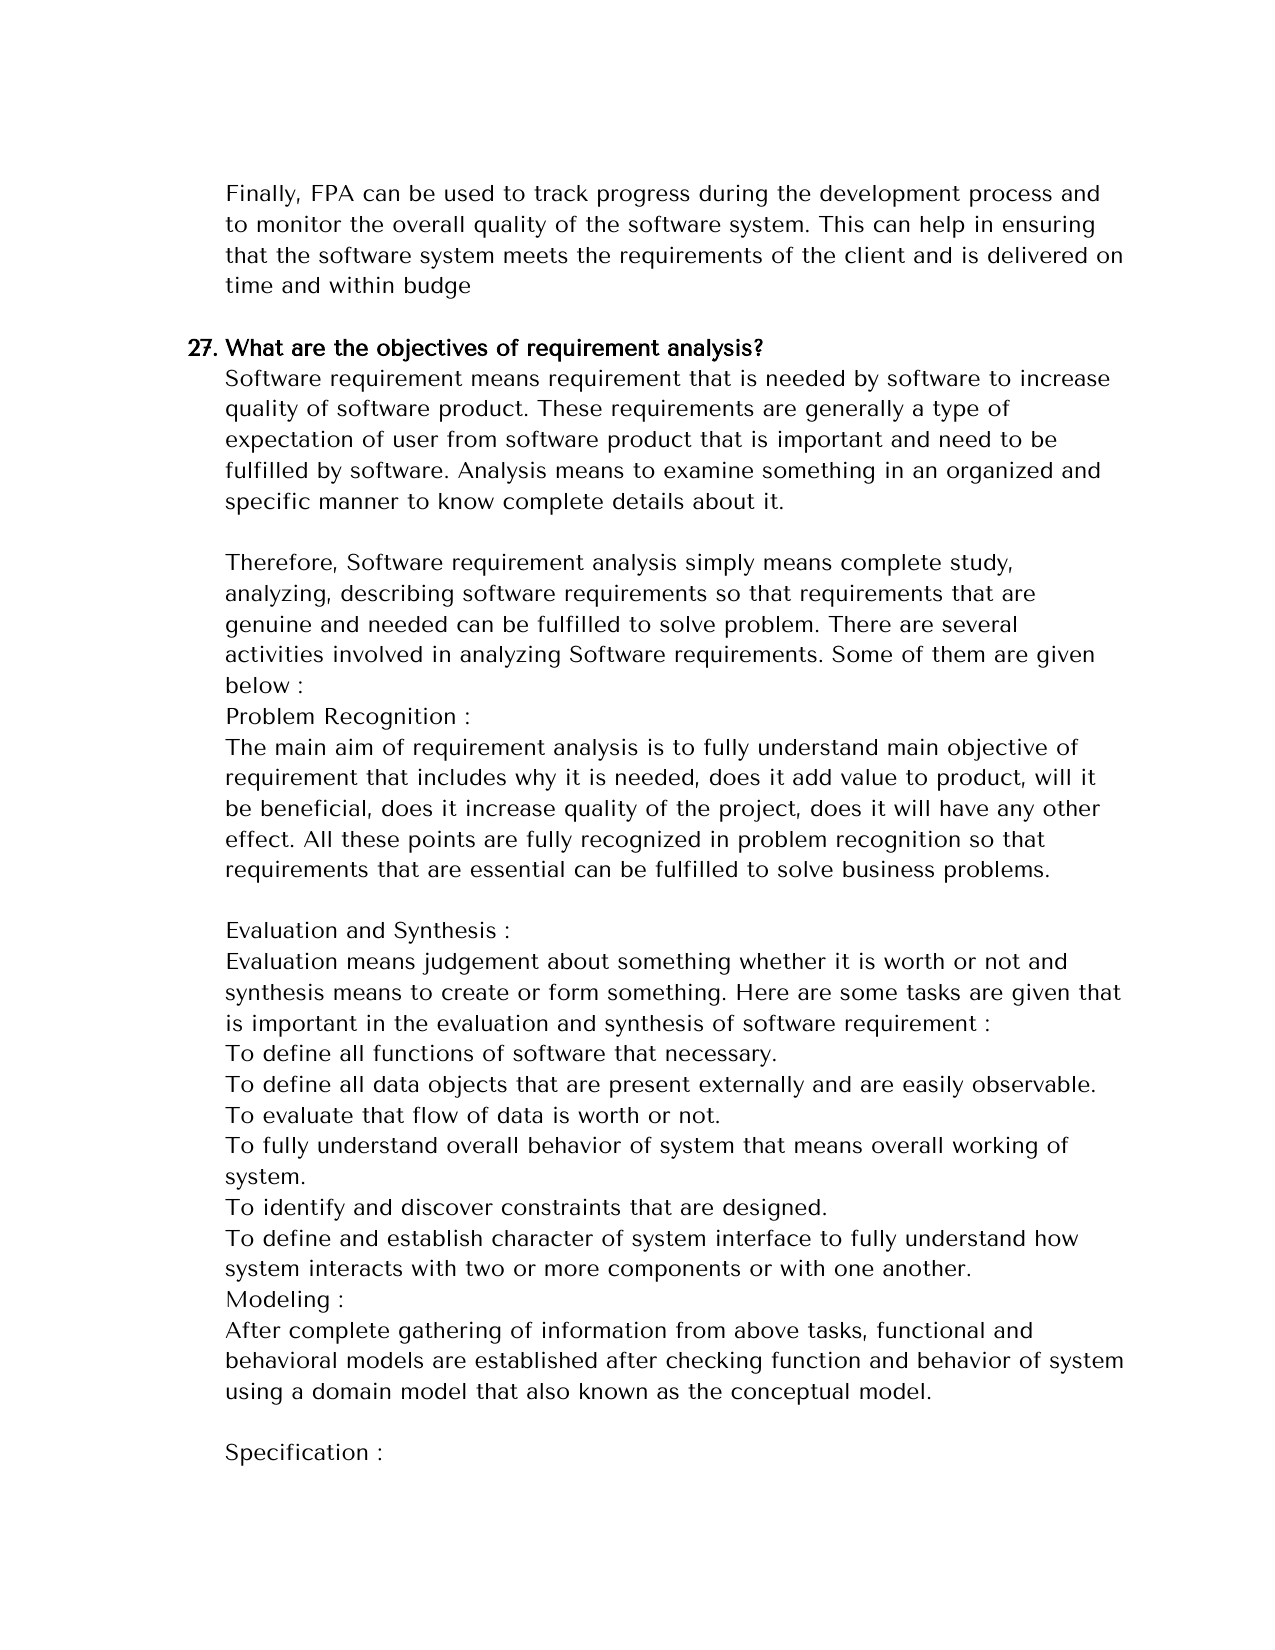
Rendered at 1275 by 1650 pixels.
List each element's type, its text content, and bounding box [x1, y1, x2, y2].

text The main aim of requirement analysis is to fully understand main objective of requirement that includes why it is needed, does it add value to product, will it be beneficial, does it increase quality of the project, does it will have any other effect. All these points are fully recognized in problem recognition so that requirements that are essential can be fulfilled to solve business problems. [225, 734, 1125, 883]
text To evaluate that flow of data is worth or not. [225, 1102, 1125, 1129]
text Evaluation and Synthesis : [225, 918, 1125, 944]
text To define and establish character of system interface to fully understand how system interacts with two or more components or with one another. [225, 1225, 1125, 1282]
text To fully understand overall behavior of system that means overall working of system. [225, 1133, 1125, 1190]
text Software requirement means requirement that is needed by software to increase quality of software product. These requirements are generally a type of expectation of user from software product that is important and need to be fulfilled by software. Analysis means to examine something in an organized and specific manner to know complete details about it. [225, 365, 1125, 515]
text To identify and discover constraints that are designed. [225, 1194, 1125, 1221]
text Evaluation means judgement about something whether it is worth or not and synthesis means to create or form something. Here are some tasks are given that is important in the evaluation and synthesis of software requirement : [225, 948, 1125, 1037]
text Problem Recognition : [225, 703, 1125, 730]
text After complete gathering of information from above tasks, functional and behavioral models are established after checking function and behavior of system using a domain model that also known as the conceptual model. [225, 1317, 1125, 1405]
text Therefore, Software requirement analysis simply means complete study, analyzing, describing software requirements so that requirements that are genuine and needed can be fulfilled to solve problem. There are several activities involved in analyzing Software requirements. Some of them are given below : [225, 549, 1125, 699]
text Specification : [225, 1439, 1125, 1466]
text Modeling : [225, 1286, 1125, 1313]
text Finally, FPA can be used to track progress during the development process and to monitor the overall quality of the software system. This can help in ensuring that the software system meets the requirements of the client and is delivered on time and within budge [225, 181, 1125, 300]
text To define all functions of software that necessary. [225, 1041, 1125, 1067]
text To define all data objects that are present externally and are easily observable. [225, 1071, 1125, 1098]
list What are the objectives of requirement analysis? [187, 334, 1125, 361]
